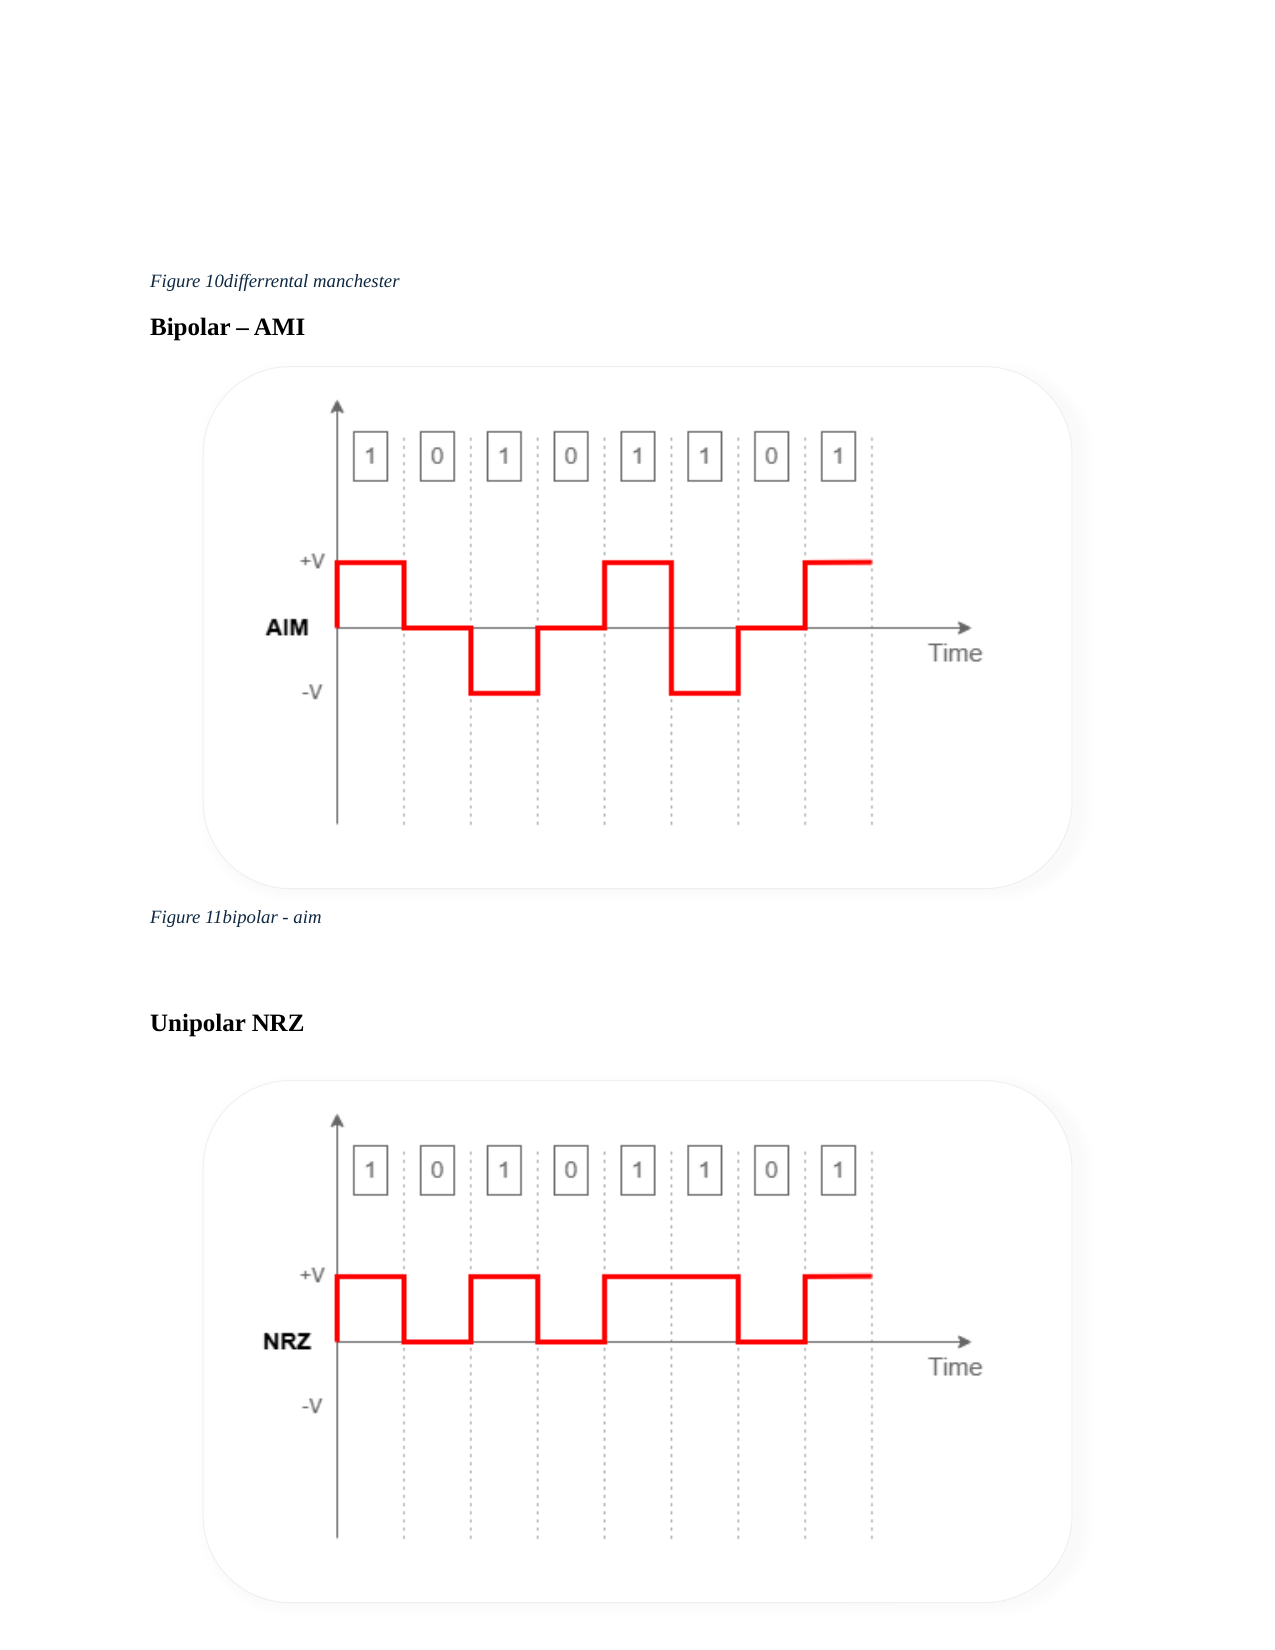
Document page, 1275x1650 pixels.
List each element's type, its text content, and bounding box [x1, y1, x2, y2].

text Figure differrental manchester [150, 269, 1125, 291]
picture [203, 1080, 1072, 1603]
picture [203, 366, 1072, 889]
subtitle Bipolar – AMI [150, 312, 1125, 341]
subtitle Unipolar NRZ [150, 1008, 1125, 1037]
text Figure bipolar - aim [150, 906, 1125, 927]
